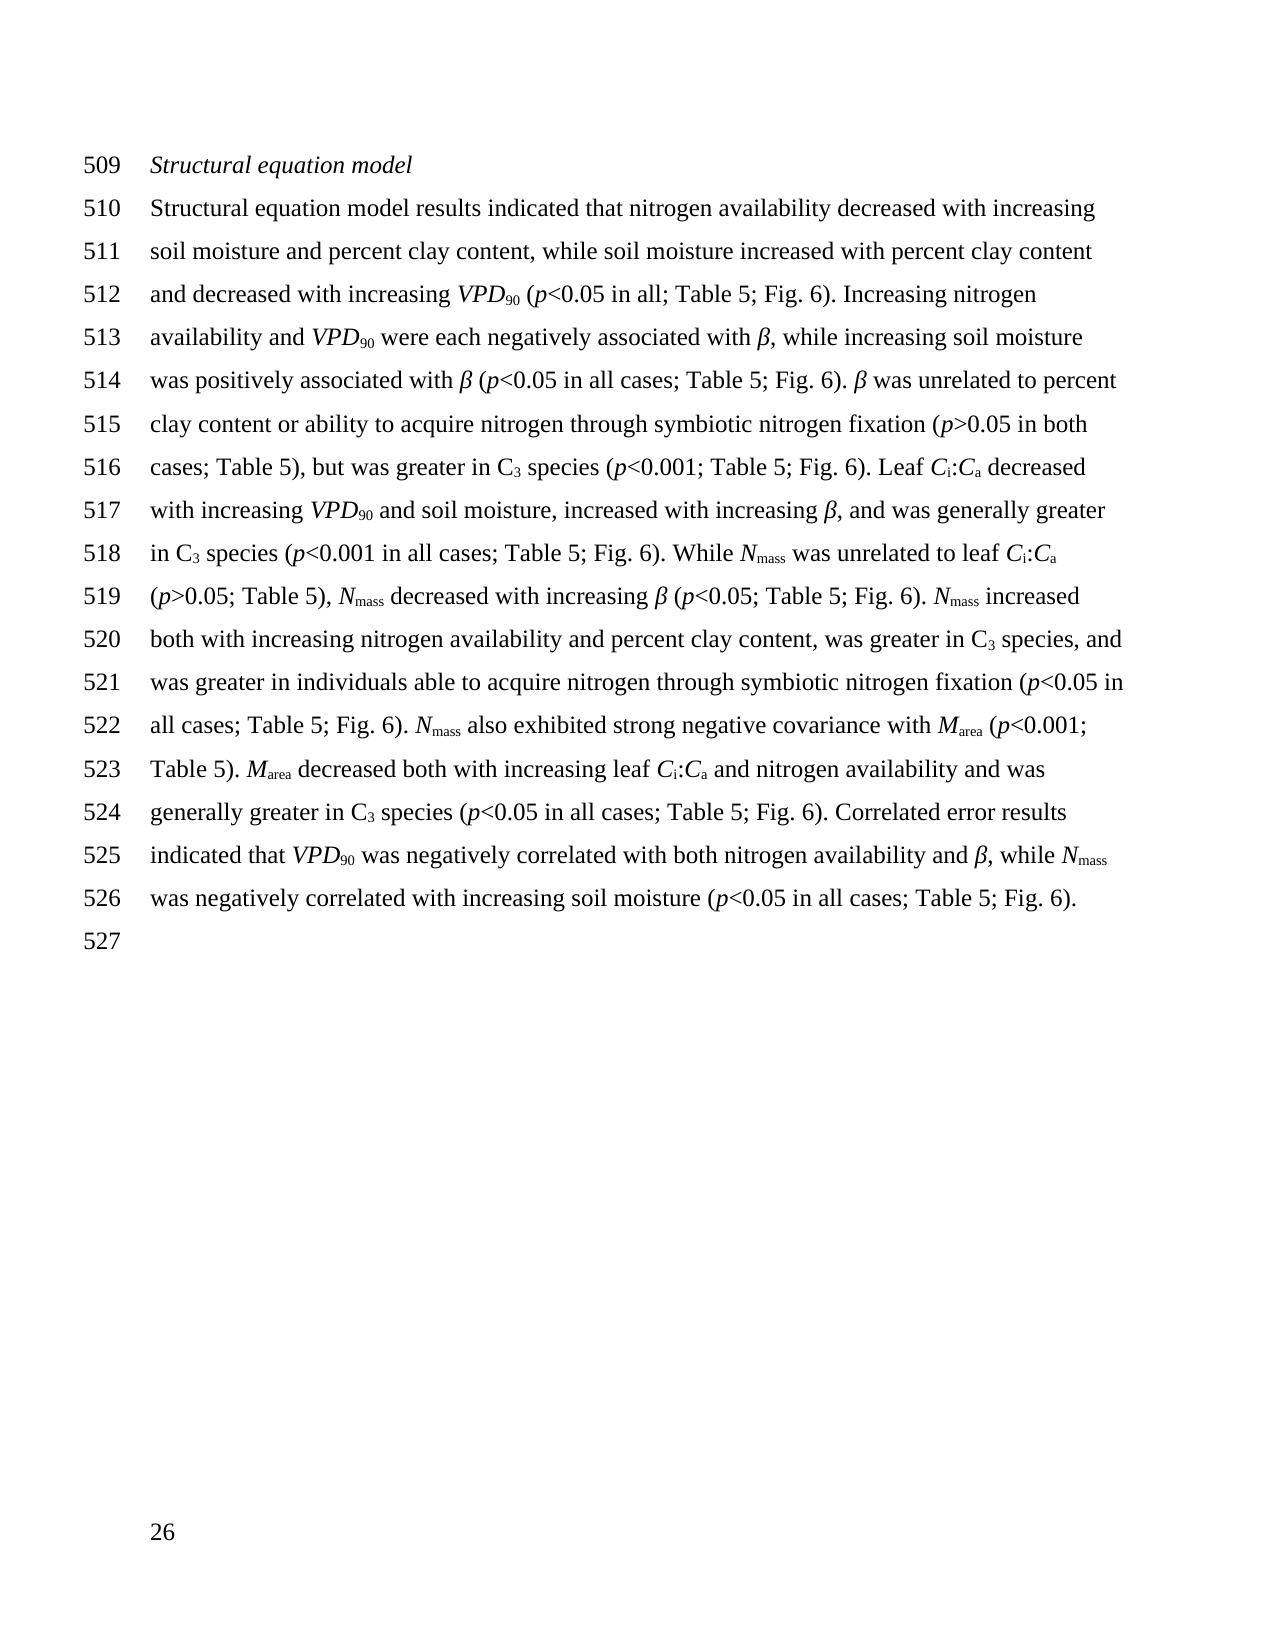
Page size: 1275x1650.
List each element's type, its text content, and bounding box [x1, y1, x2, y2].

text Structural equation model results indicated that nitrogen availability decreased with increasing soil moisture and percent clay content, while soil moisture increased with percent clay content and decreased with increasing VPD90 (p<0.05 in all; Table 5; Fig. 6). Increasing nitrogen availability and VPD90 were each negatively associated with β, while increasing soil moisture was positively associated with β (p<0.05 in all cases; Table 5; Fig. 6). β was unrelated to percent clay content or ability to acquire nitrogen through symbiotic nitrogen fixation (p>0.05 in both cases; Table 5), but was greater in C3 species (p<0.001; Table 5; Fig. 6). Leaf Ci:Ca decreased with increasing VPD90 and soil moisture, increased with increasing β, and was generally greater in C3 species (p<0.001 in all cases; Table 5; Fig. 6). While Nmass was unrelated to leaf Ci:Ca (p>0.05; Table 5), Nmass decreased with increasing β (p<0.05; Table 5; Fig. 6). Nmass increased both with increasing nitrogen availability and percent clay content, was greater in C3 species, and was greater in individuals able to acquire nitrogen through symbiotic nitrogen fixation (p<0.05 in all cases; Table 5; Fig. 6). Nmass also exhibited strong negative covariance with Marea (p<0.001; Table 5). Marea decreased both with increasing leaf Ci:Ca and nitrogen availability and was generally greater in C3 species (p<0.05 in all cases; Table 5; Fig. 6). Correlated error results indicated that VPD90 was negatively correlated with both nitrogen availability and β, while Nmass was negatively correlated with increasing soil moisture (p<0.05 in all cases; Table 5; Fig. 6). [150, 193, 1125, 912]
text Structural equation model [150, 150, 1125, 179]
